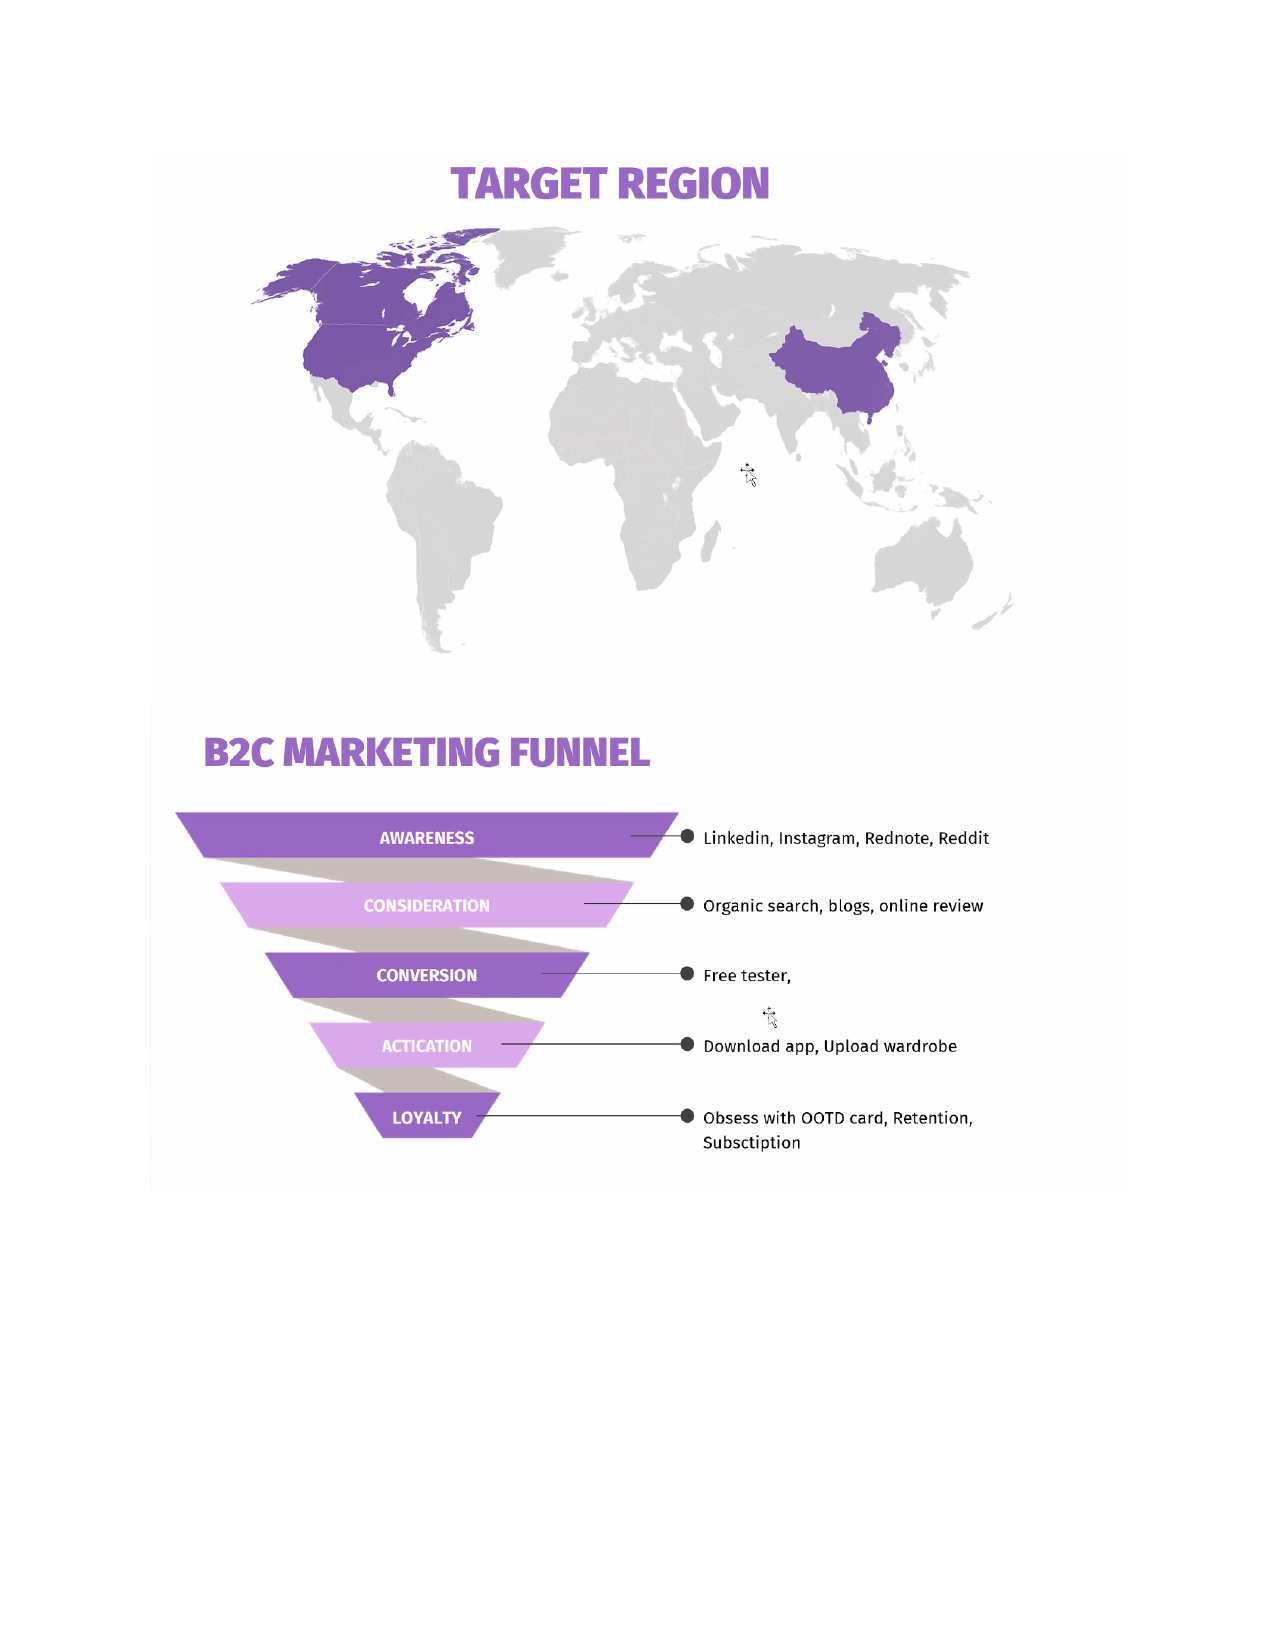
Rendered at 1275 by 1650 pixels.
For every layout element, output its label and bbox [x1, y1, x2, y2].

picture [150, 150, 1125, 700]
picture [150, 703, 1125, 1192]
